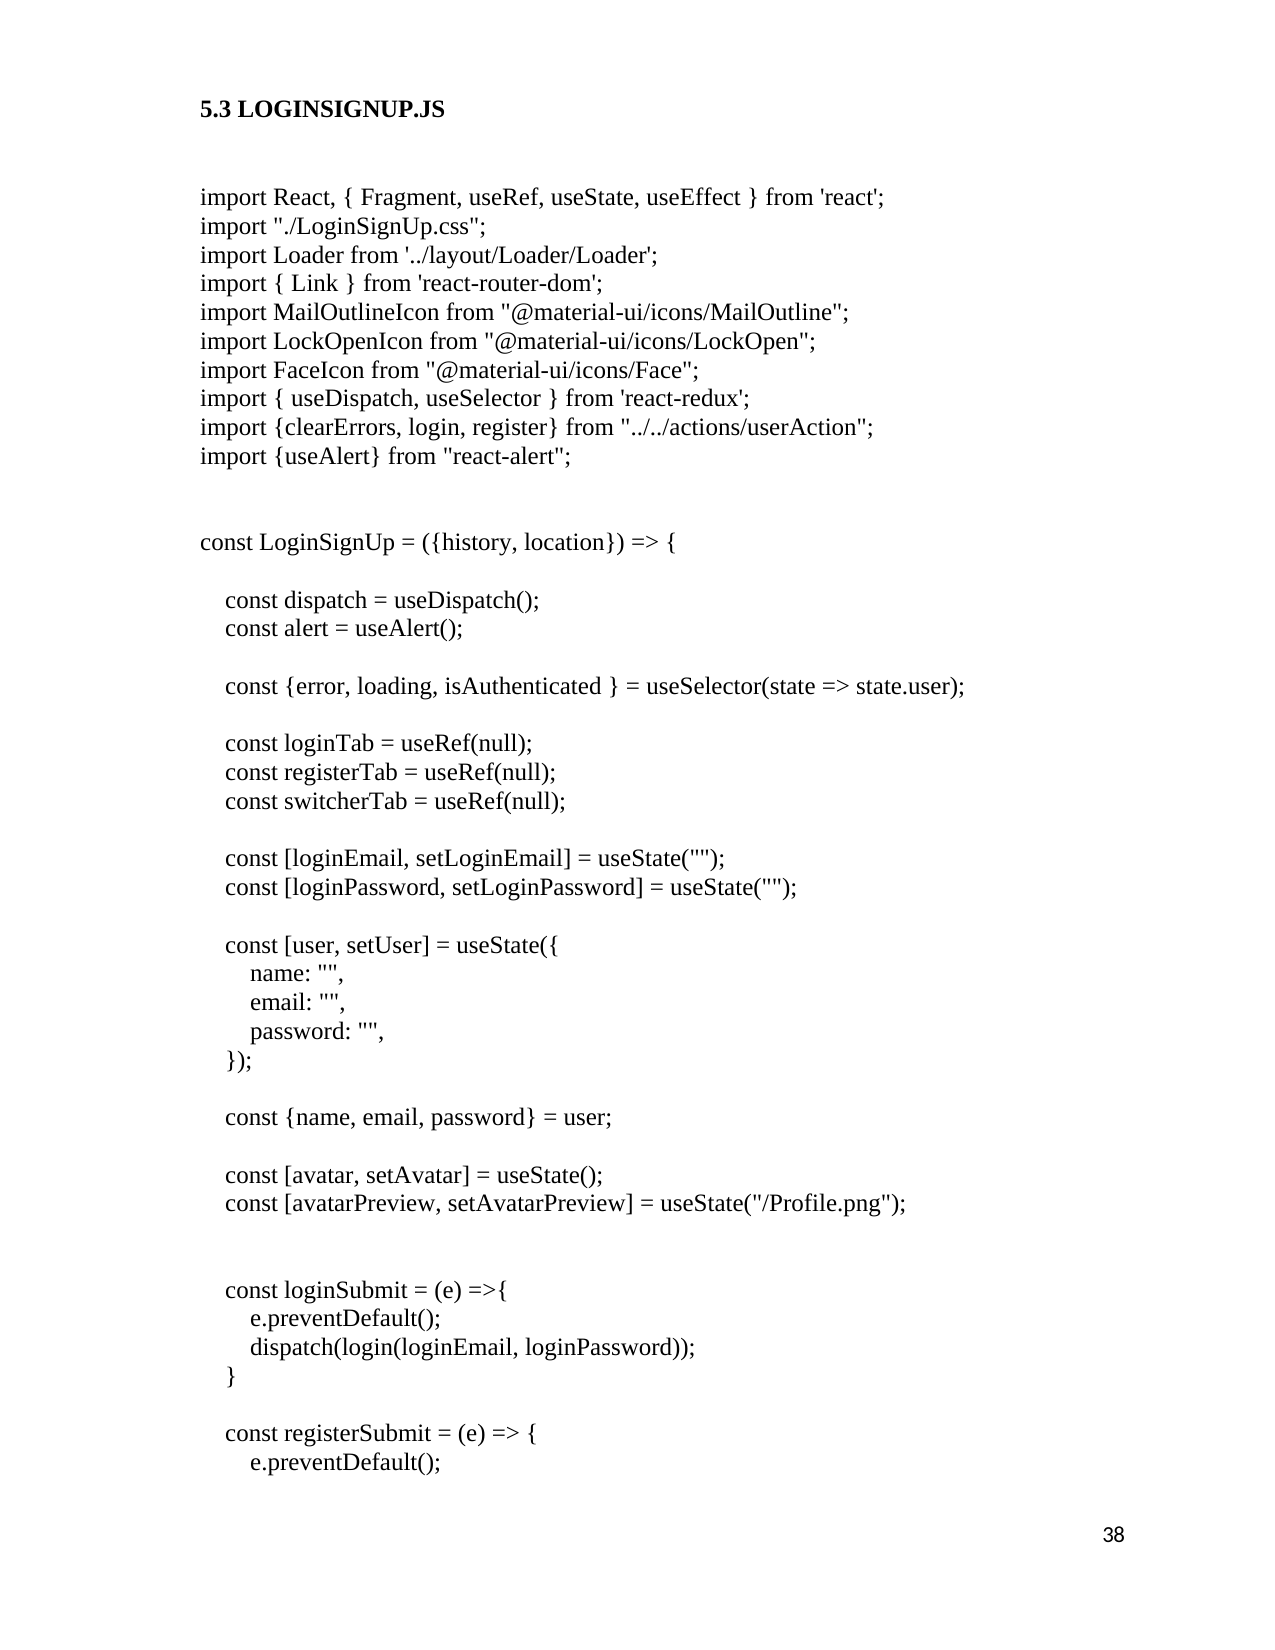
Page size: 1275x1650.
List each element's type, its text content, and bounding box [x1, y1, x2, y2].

text }); [200, 1045, 1210, 1073]
text e.preventDefault(); [200, 1303, 1210, 1332]
text const {name, email, password} = user; [200, 1102, 1210, 1131]
text name: "", [200, 958, 1210, 987]
text import Loader from '../layout/Loader/Loader'; [200, 240, 1210, 268]
text import {clearErrors, login, register} from "../../actions/userAction"; [200, 412, 1210, 441]
text email: "", [200, 987, 1210, 1016]
text import { Link } from 'react-router-dom'; [200, 268, 1210, 297]
text const loginTab = useRef(null); [200, 728, 1210, 757]
text const {error, loading, isAuthenticated } = useSelector(state => state.user); [200, 671, 1210, 700]
text import MailOutlineIcon from "@material-ui/icons/MailOutline"; [200, 297, 1210, 326]
text const switcherTab = useRef(null); [200, 786, 1210, 815]
text dispatch(login(loginEmail, loginPassword)); [200, 1332, 1210, 1361]
text import { useDispatch, useSelector } from 'react-redux'; [200, 383, 1210, 412]
text const loginSubmit = (e) =>{ [200, 1275, 1210, 1303]
text import "./LoginSignUp.css"; [200, 211, 1210, 240]
text const [user, setUser] = useState({ [200, 930, 1210, 958]
text const registerSubmit = (e) => { [200, 1418, 1210, 1447]
text import React, { Fragment, useRef, useState, useEffect } from 'react'; [200, 182, 1210, 211]
text const alert = useAlert(); [200, 613, 1210, 642]
text e.preventDefault(); [200, 1447, 1210, 1476]
text password: "", [200, 1016, 1210, 1045]
subtitle LOGINSIGNUP.JS [200, 94, 1210, 122]
text } [200, 1361, 1210, 1390]
text import LockOpenIcon from "@material-ui/icons/LockOpen"; [200, 326, 1210, 355]
text const [loginPassword, setLoginPassword] = useState(""); [200, 872, 1210, 901]
text import {useAlert} from "react-alert"; [200, 441, 1210, 470]
text import FaceIcon from "@material-ui/icons/Face"; [200, 355, 1210, 383]
text const registerTab = useRef(null); [200, 757, 1210, 786]
text const [loginEmail, setLoginEmail] = useState(""); [200, 843, 1210, 872]
text const [avatarPreview, setAvatarPreview] = useState("/Profile.png"); [200, 1188, 1210, 1217]
text const LoginSignUp = ({history, location}) => { [200, 527, 1210, 556]
text const dispatch = useDispatch(); [200, 585, 1210, 613]
text const [avatar, setAvatar] = useState(); [200, 1160, 1210, 1188]
